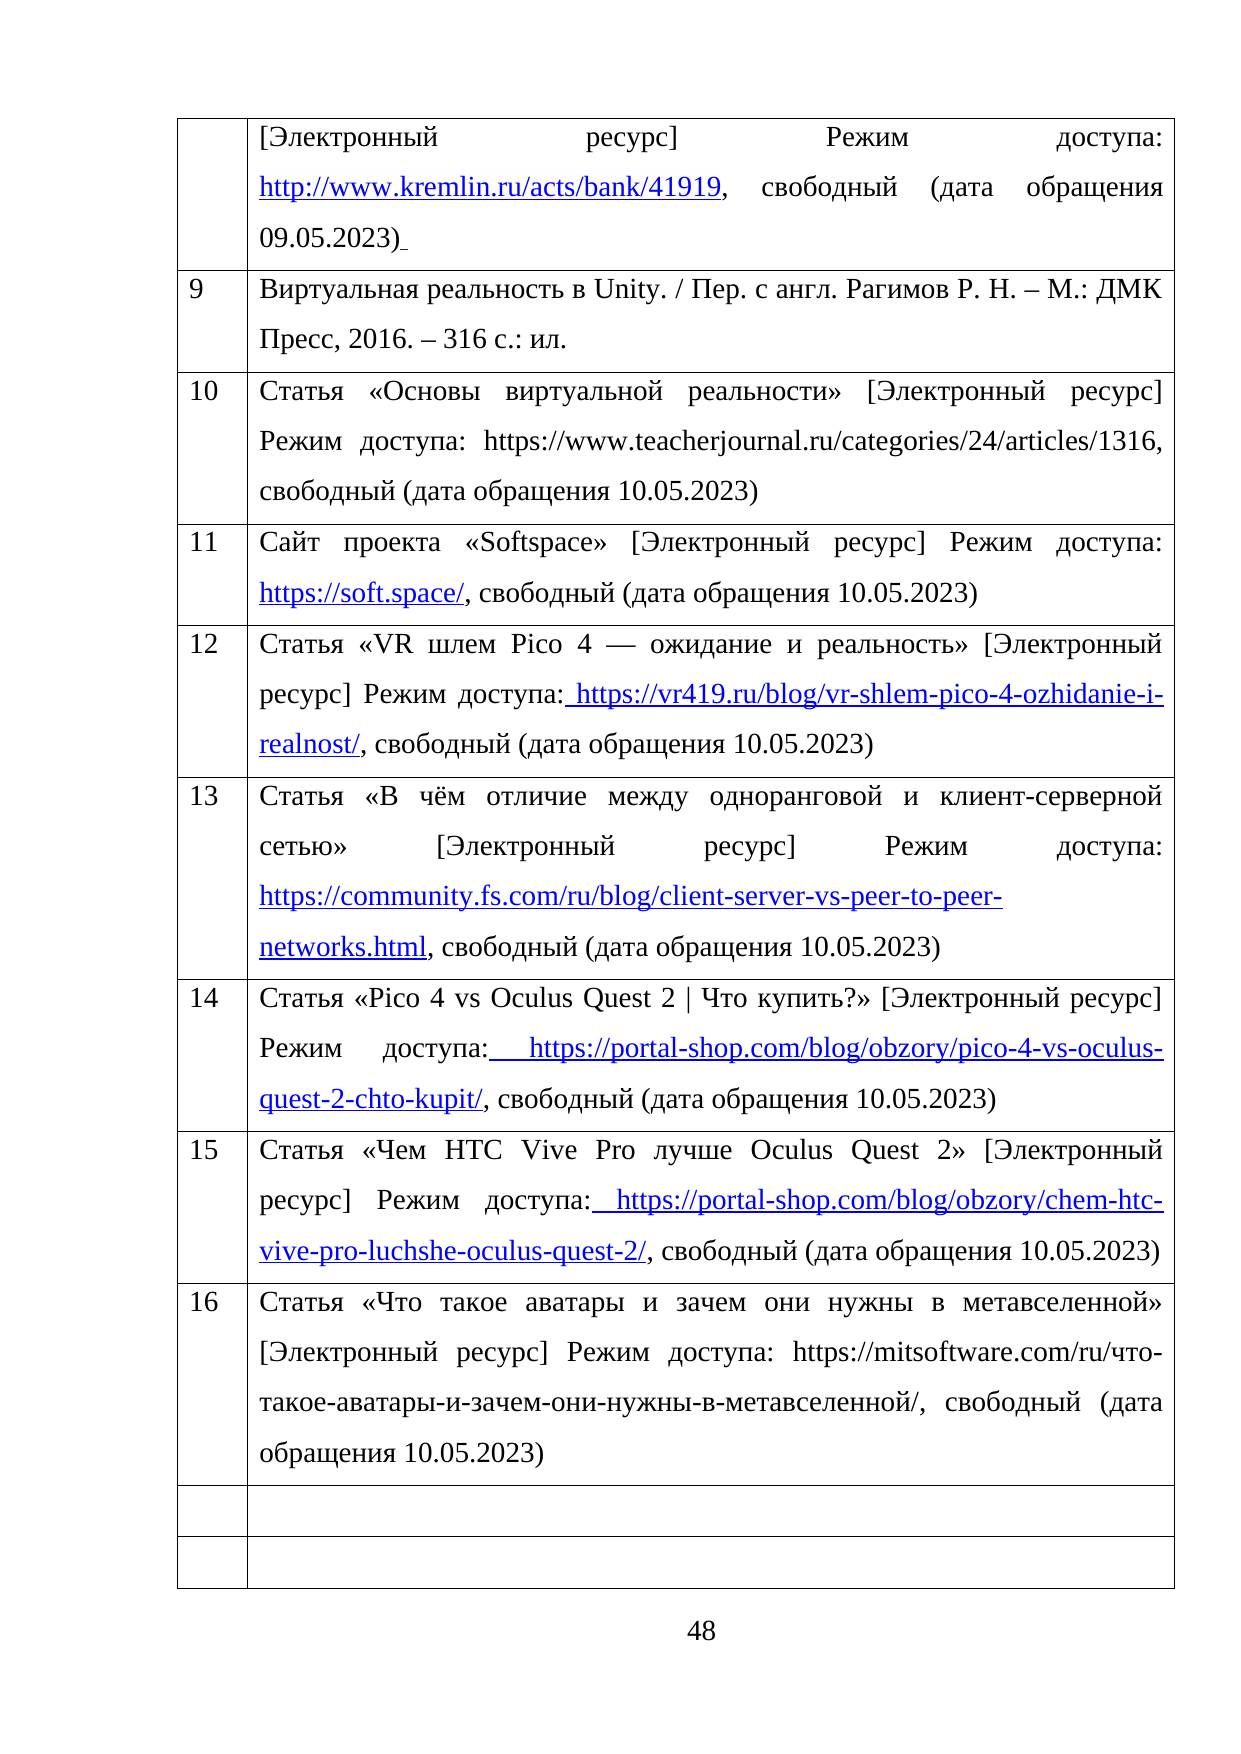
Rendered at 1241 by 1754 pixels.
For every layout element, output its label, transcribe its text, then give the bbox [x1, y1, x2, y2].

table_cell Виртуальная реальность в Unity. / Пер. с англ. Рагимов Р. Н. – М.: ДМК Пресс, 2016. – 316 с.: ил. [248, 271, 1174, 372]
table_cell [248, 1486, 1174, 1536]
table_cell 16 [178, 1284, 247, 1485]
table_cell Статья «Чем HTC Vive Pro лучше Oculus Quest 2» [Электронный ресурс] Режим доступа: https://portal-shop.com/blog/obzory/chem-htc-vive-pro-luchshe-oculus-quest-2/, свободный (дата обращения 10.05.2023) [248, 1132, 1174, 1283]
table_cell 14 [178, 980, 247, 1131]
table_cell Статья «VR шлем Pico 4 — ожидание и реальность» [Электронный ресурс] Режим доступа: https://vr419.ru/blog/vr-shlem-pico-4-ozhidanie-i-realnost/, свободный (дата обращения 10.05.2023) [248, 626, 1174, 777]
table_cell 11 [178, 525, 247, 625]
table_cell [248, 1537, 1174, 1587]
table_cell Статья «Что такое аватары и зачем они нужны в метавселенной» [Электронный ресурс] Режим доступа: https://mitsoftware.com/ru/что-такое-аватары-и-зачем-они-нужны-в-метавселенной/, свободный (дата обращения 10.05.2023) [248, 1284, 1174, 1485]
table_cell 13 [178, 778, 247, 979]
table_cell [178, 1486, 247, 1536]
table_cell Статья «В чём отличие между одноранговой и клиент-серверной сетью» [Электронный ресурс] Режим доступа: https://community.fs.com/ru/blog/client-server-vs-peer-to-peer-networks.html, свободный (дата обращения 10.05.2023) [248, 778, 1174, 979]
table_cell 15 [178, 1132, 247, 1283]
table_cell 8 [178, 119, 247, 270]
table_cell 10 [178, 373, 247, 523]
table_cell Статья «Основы виртуальной реальности» [Электронный ресурс] Режим доступа: https://www.teacherjournal.ru/categories/24/articles/1316, свободный (дата обращения 10.05.2023) [248, 373, 1174, 523]
table_cell [178, 1537, 247, 1587]
table_cell Статья «Pico 4 vs Oculus Quest 2 | Что купить?» [Электронный ресурс] Режим доступа: https://portal-shop.com/blog/obzory/pico-4-vs-oculus-quest-2-chto-kupit/, свободный (дата обращения 10.05.2023) [248, 980, 1174, 1131]
table_cell 12 [178, 626, 247, 777]
table_cell Сайт проекта «Softspace» [Электронный ресурс] Режим доступа: https://soft.space/, свободный (дата обращения 10.05.2023) [248, 525, 1174, 625]
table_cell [248, 119, 1174, 270]
table_cell 9 [178, 271, 247, 372]
